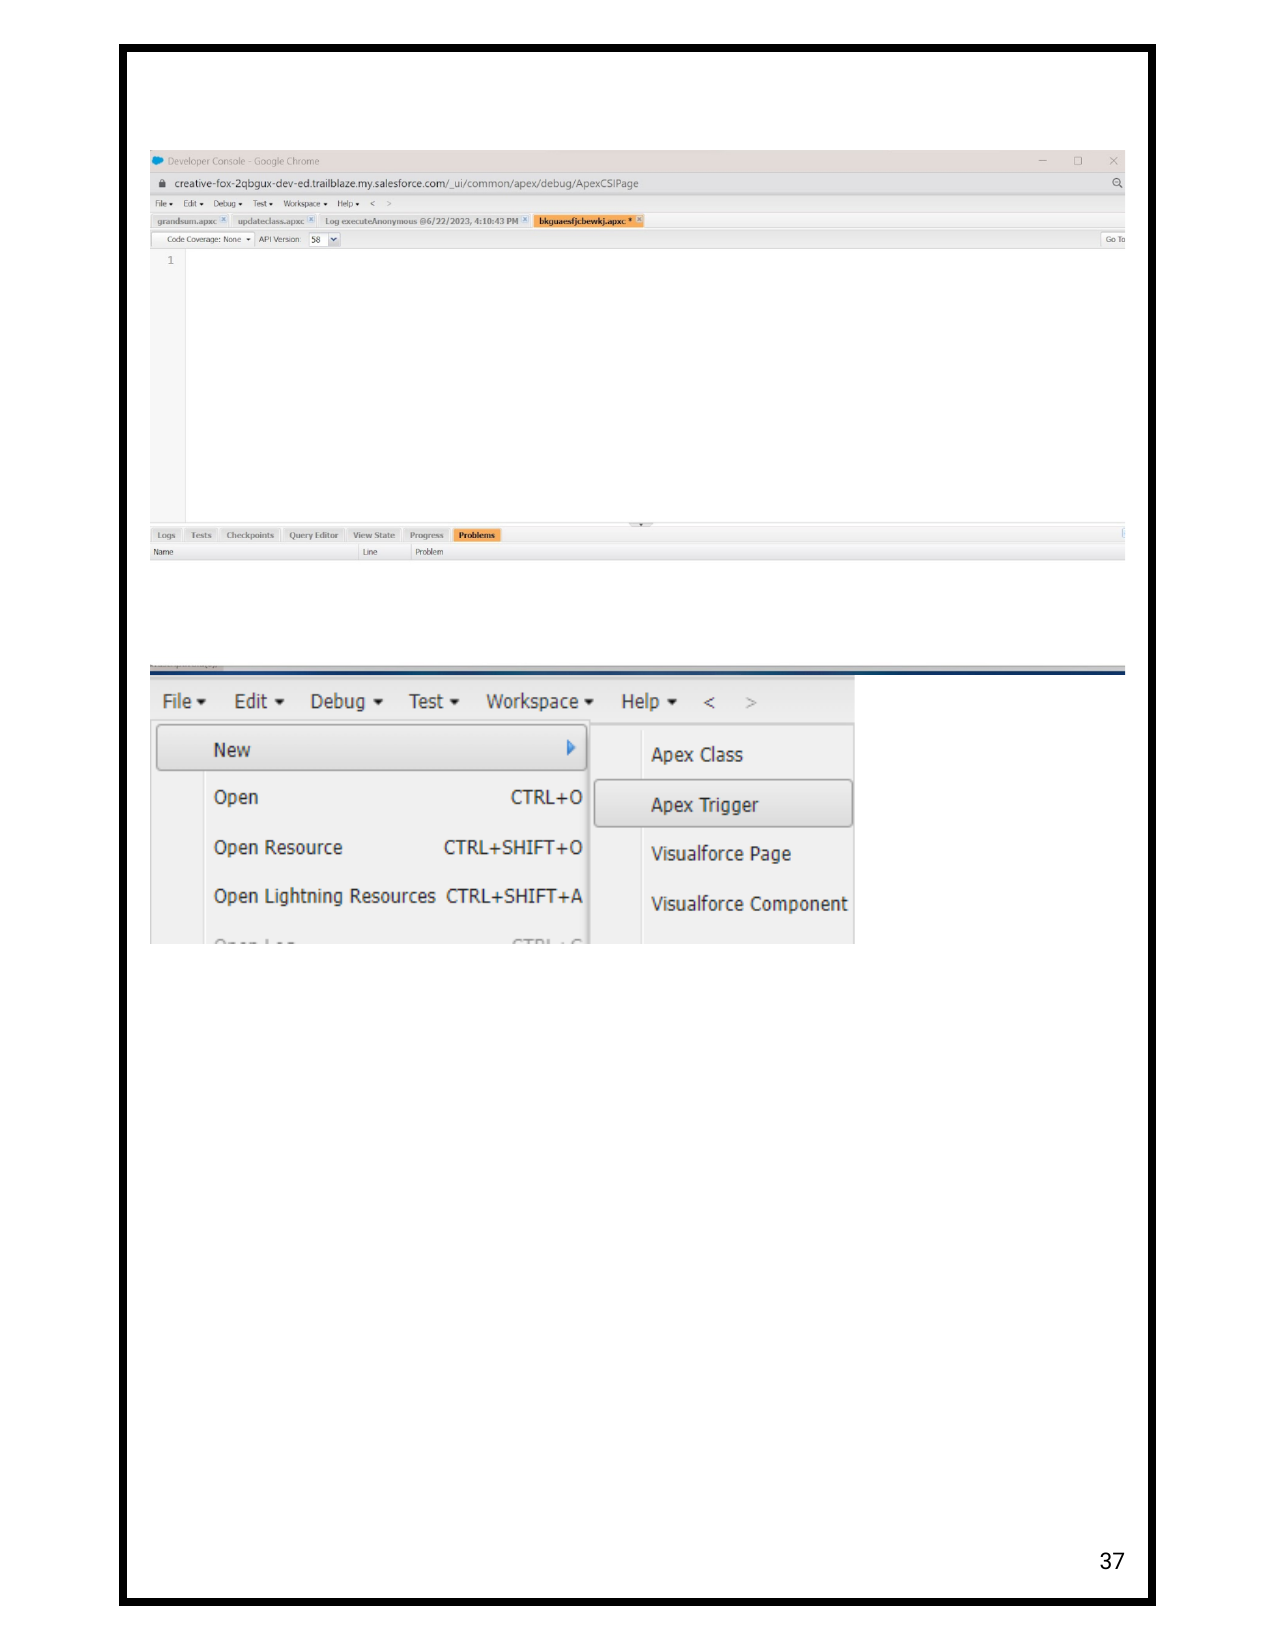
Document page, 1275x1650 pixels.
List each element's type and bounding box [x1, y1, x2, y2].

picture [150, 150, 1125, 944]
